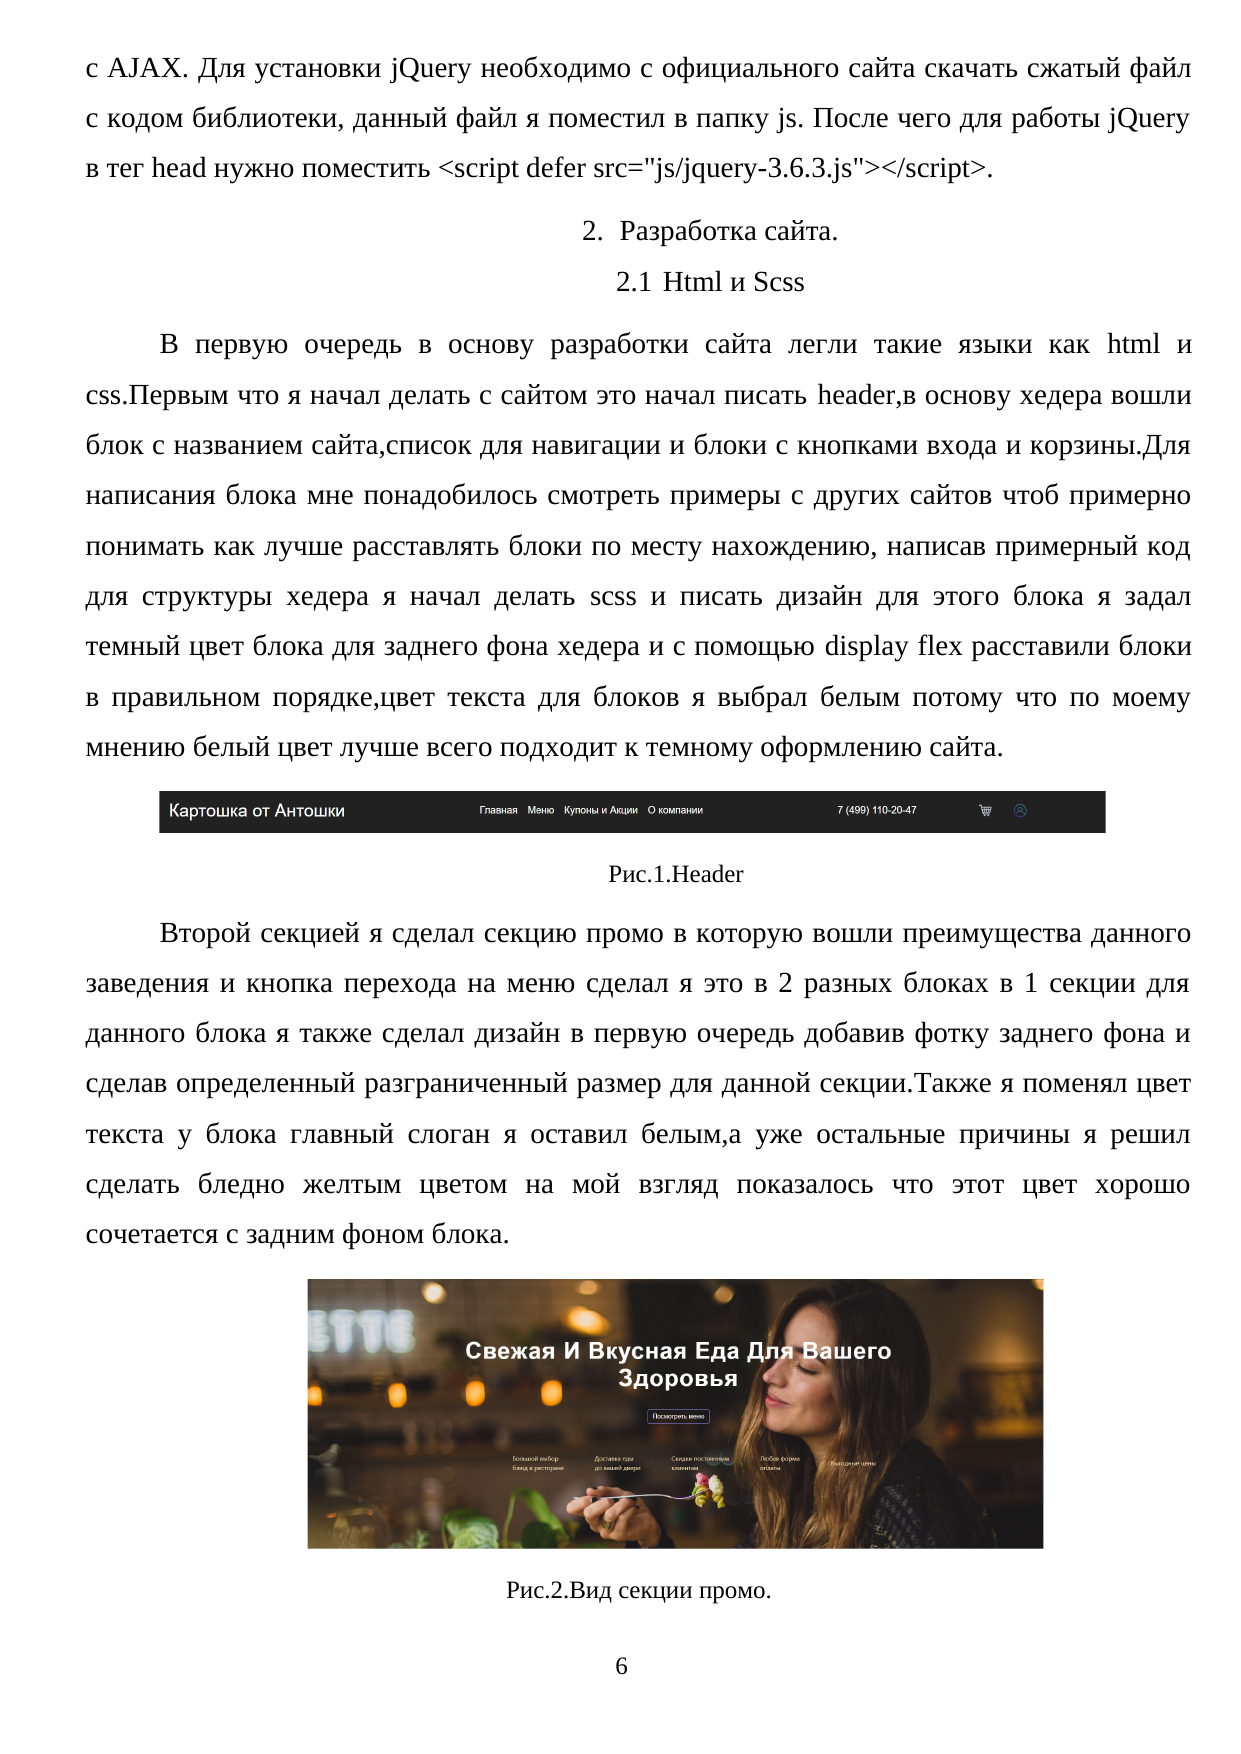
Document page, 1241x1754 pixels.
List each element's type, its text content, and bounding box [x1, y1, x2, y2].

text Второй секцией я сделал секцию промо в которую вошли преимущества данного заведения и кнопка перехода на меню сделал я это в 2 разных блоках в 1 секции для данного блока я также сделал дизайн в первую очередь добавив фотку заднего фона и сделав определенный разграниченный размер для данной секции.Также я поменял цвет текста у блока главный слоган я оставил белым,а уже остальные причины я решил сделать бледно желтым цветом на мой взгляд показалось что этот цвет хорошо сочетается с задним фоном блока. [85, 915, 1192, 1250]
text Рис.2.Вид секции промо. [85, 1575, 1192, 1604]
picture [307, 1279, 1044, 1549]
text Рис.1.Header [85, 859, 1192, 888]
list Разработка сайта. [228, 213, 1192, 247]
list Html и Scss [228, 264, 1192, 297]
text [85, 50, 1192, 184]
picture [159, 791, 1106, 833]
text В первую очередь в основу разработки сайта легли такие языки как html и css.Первым что я начал делать с сайтом это начал писать header,в основу хедера вошли блок с названием сайта,список для навигации и блоки с кнопками входа и корзины.Для написания блока мне понадобилось смотреть примеры с других сайтов чтоб примерно понимать как лучше расставлять блоки по месту нахождению, написав примерный код для структуры хедера я начал делать scss и писать дизайн для этого блока я задал темный цвет блока для заднего фона хедера и с помощью display flex расставили блоки в правильном порядке,цвет текста для блоков я выбрал белым потому что по моему мнению белый цвет лучше всего подходит к темному оформлению сайта. [85, 327, 1192, 763]
